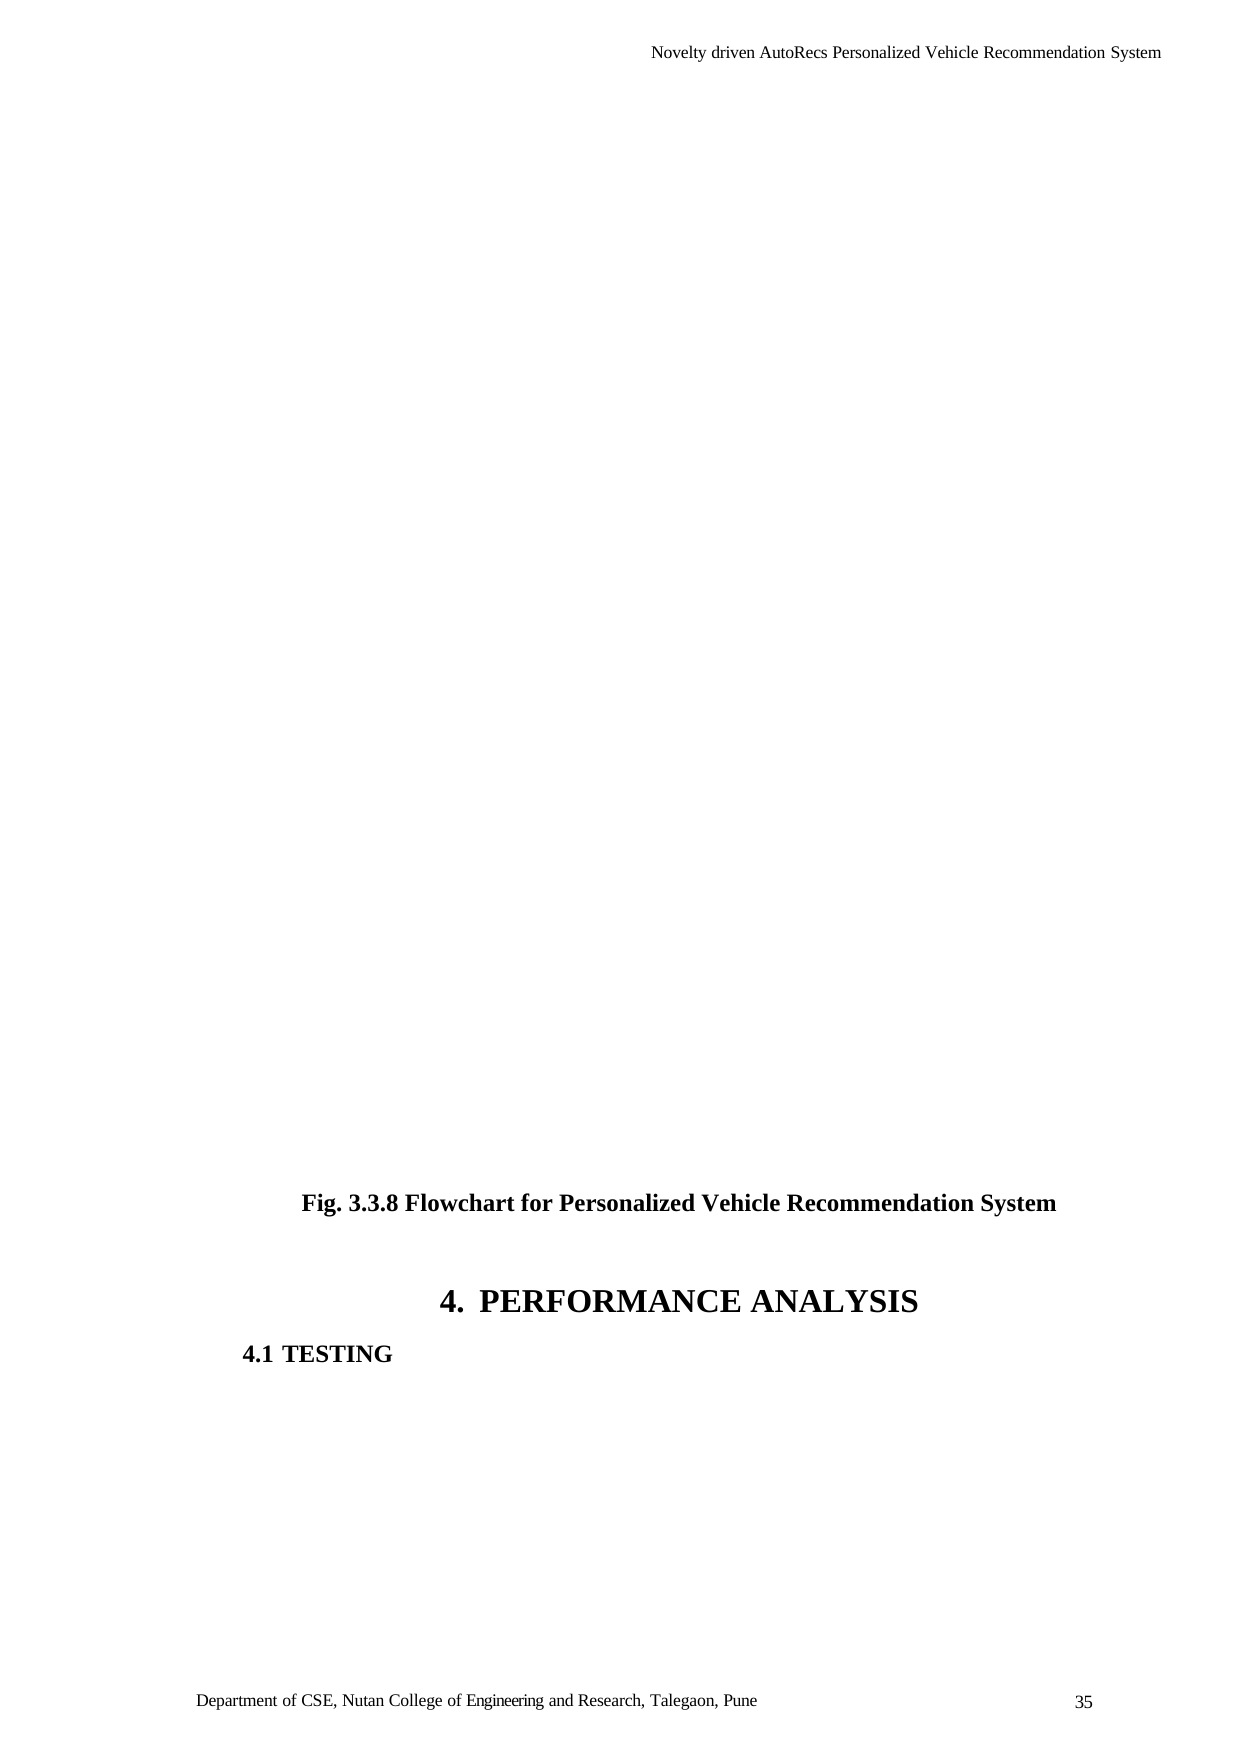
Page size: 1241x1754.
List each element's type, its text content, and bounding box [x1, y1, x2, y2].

text 4.1 TESTING [242, 1339, 1116, 1368]
text 4. PERFORMANCE ANALYSIS [242, 1282, 1116, 1320]
text Fig. 3.3.8 Flowchart for Personalized Vehicle Recommendation System [242, 1188, 1116, 1217]
